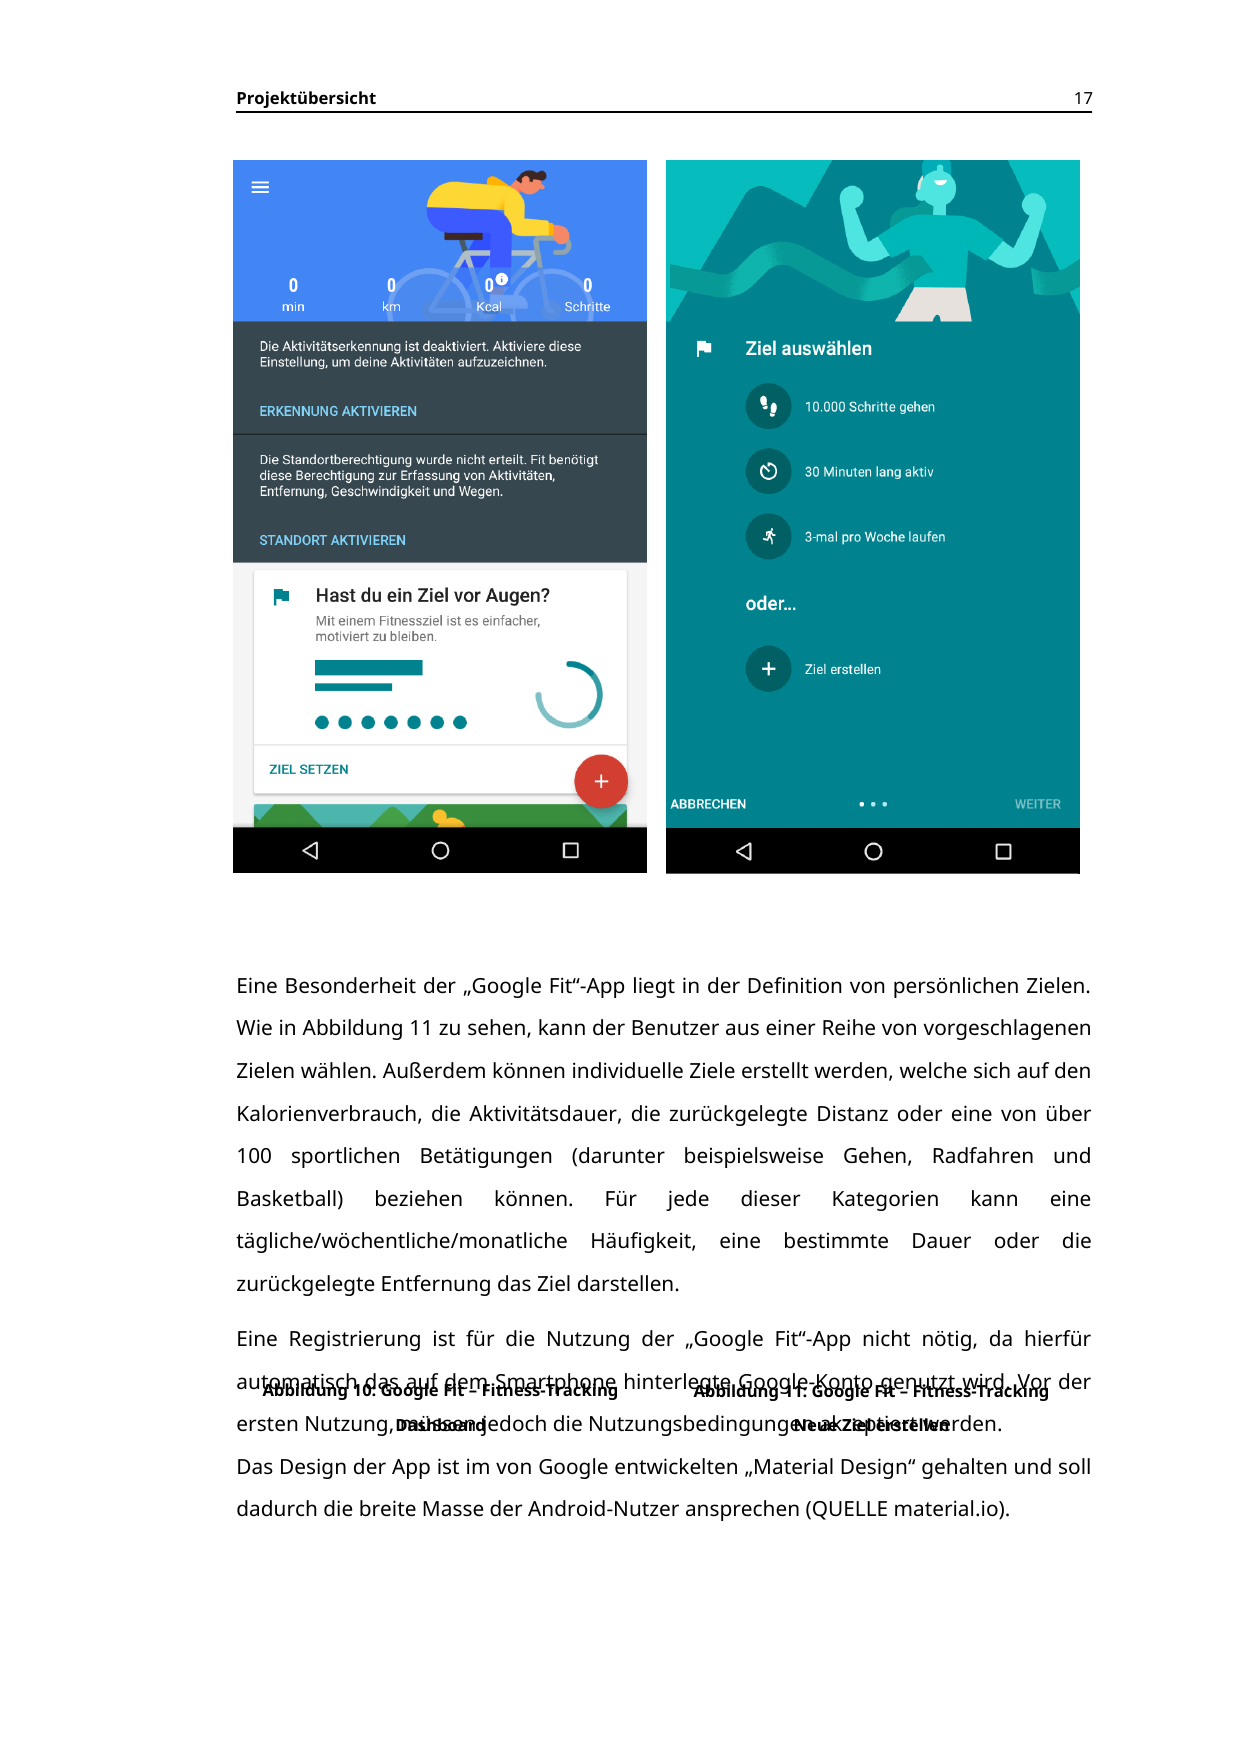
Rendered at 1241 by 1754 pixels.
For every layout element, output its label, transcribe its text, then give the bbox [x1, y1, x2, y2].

list Eine Registrierung ist für die Nutzung der „Google Fit“-App nicht nötig, da hierfür automatisch das auf dem Smartphone hinterlegte Google-Konto genutzt wird. Vor der ersten Nutzung, müssen jedoch die Nutzungsbedingungen akzeptiert werden. [236, 1324, 1092, 1438]
picture [666, 160, 1080, 874]
picture [233, 160, 647, 873]
list Das Design der App ist im von Google entwickelten „Material Design“ gehalten und soll dadurch die breite Masse der Android-Nutzer ansprechen (QUELLE material.io). [236, 1452, 1092, 1523]
